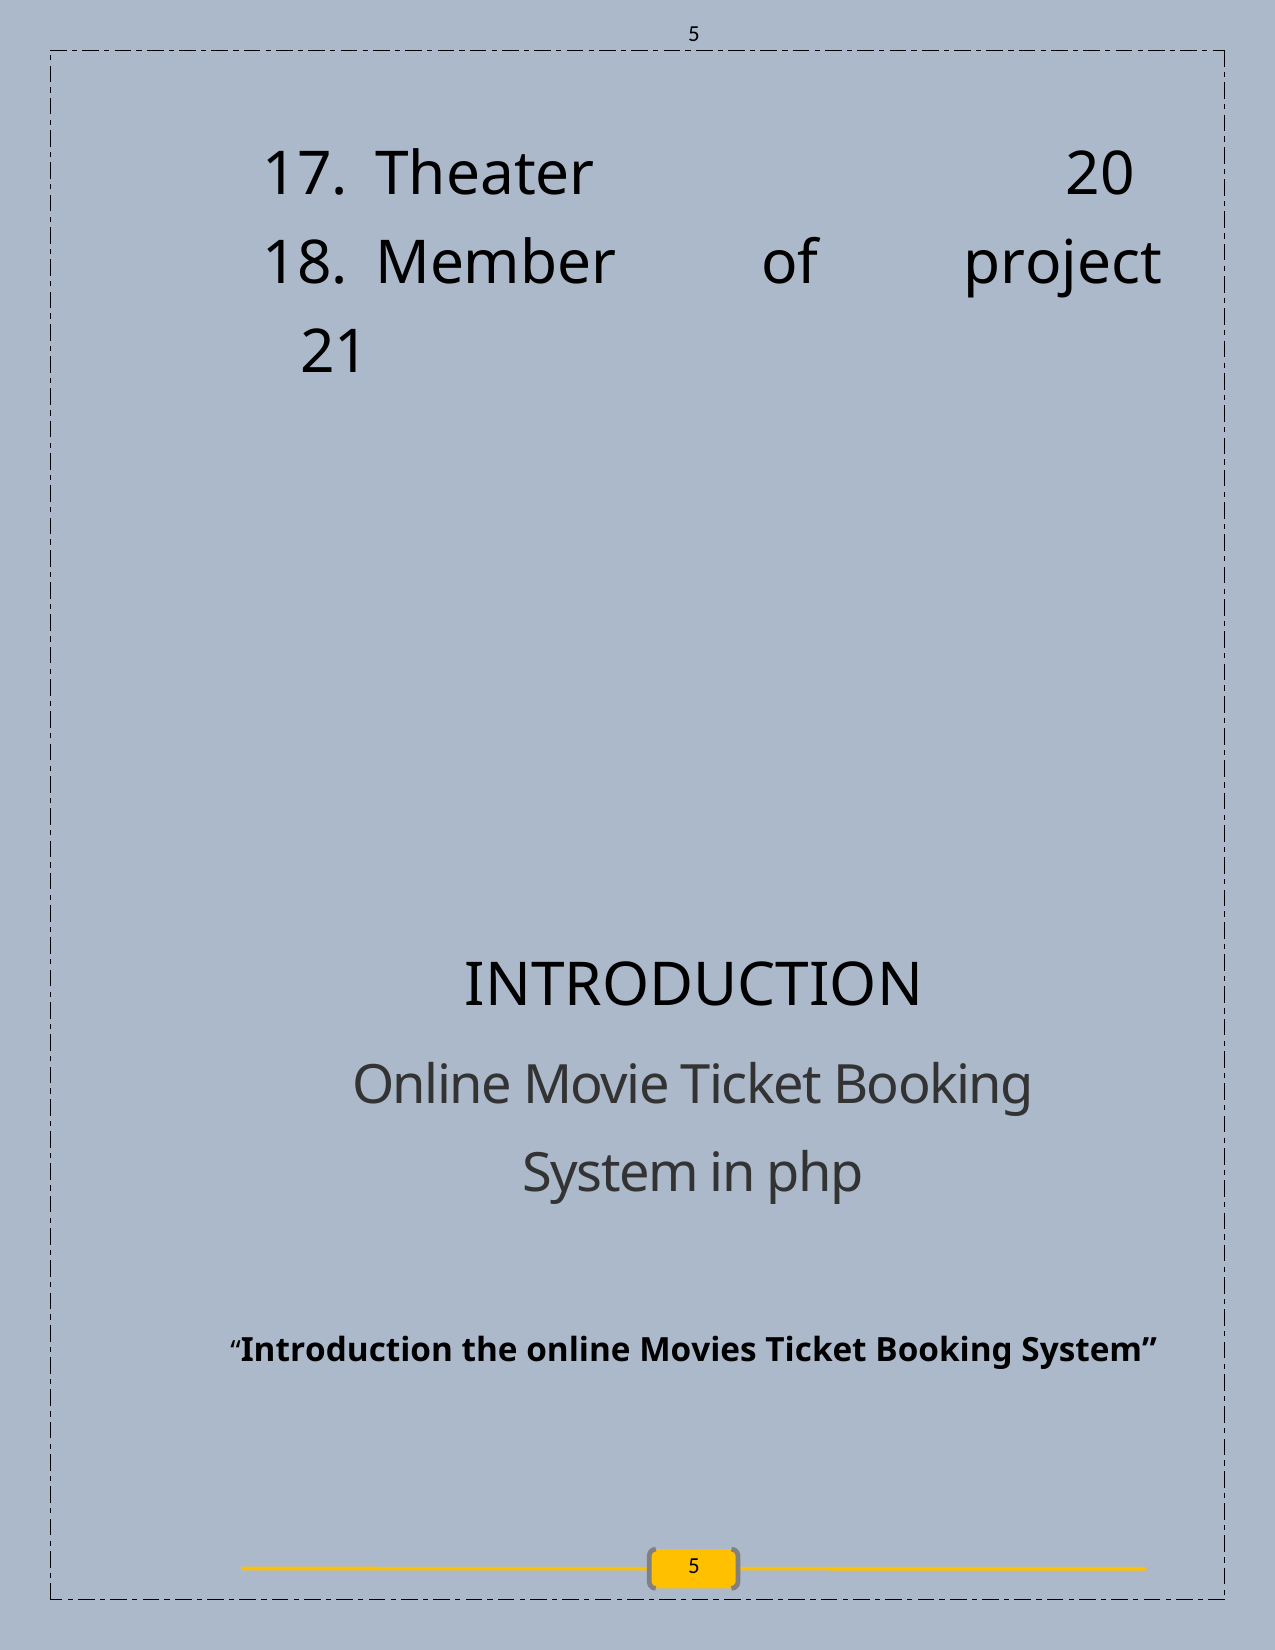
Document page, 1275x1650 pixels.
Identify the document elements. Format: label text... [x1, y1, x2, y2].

text INTRODUCTION [225, 941, 1162, 1023]
text “Introduction the online Movies Ticket Booking System” [225, 1326, 1162, 1372]
list Theater 20 [262, 130, 1162, 212]
text Online Movie Ticket Booking [225, 1046, 1162, 1120]
text System in php [225, 1133, 1162, 1207]
list Member of project 21 [262, 218, 1162, 390]
